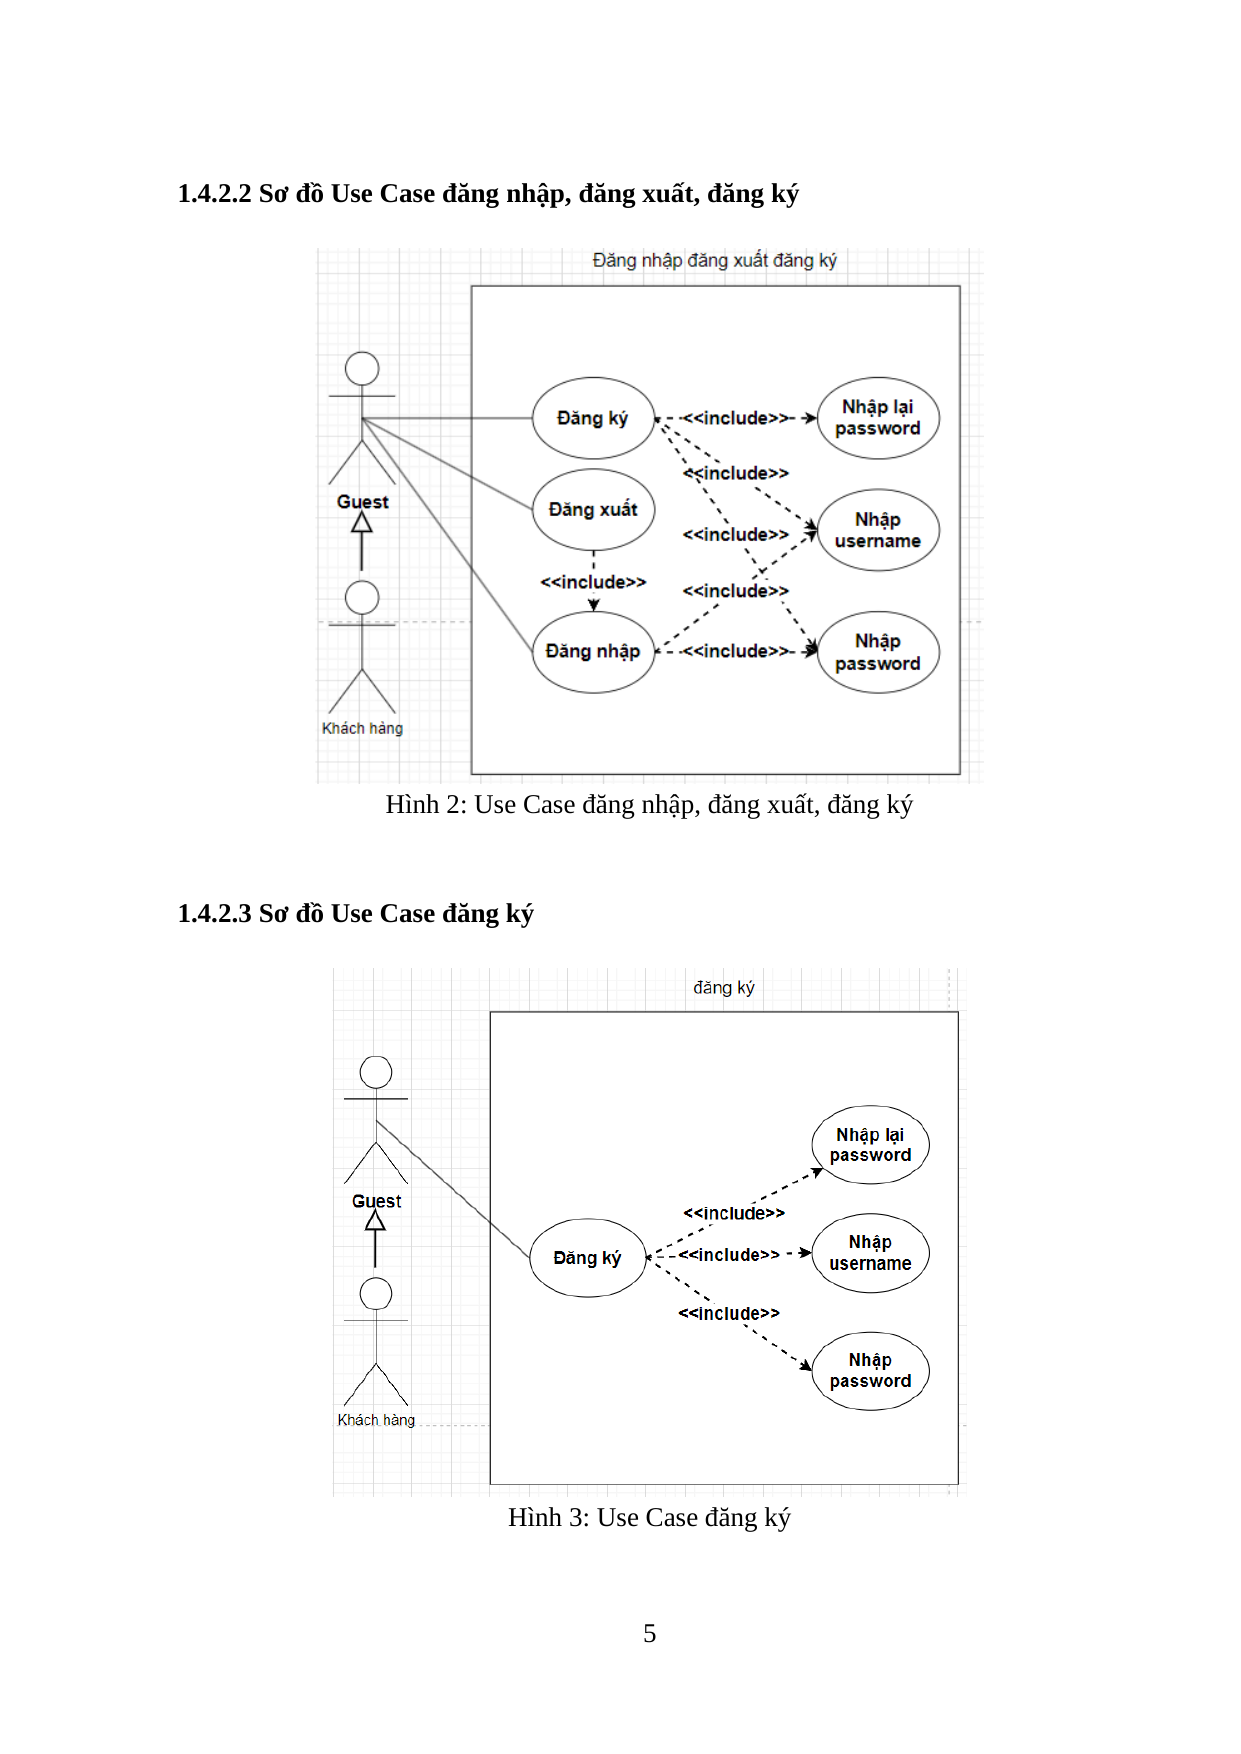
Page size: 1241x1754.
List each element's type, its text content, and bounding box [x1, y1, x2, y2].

subtitle 1.4.2.3 Sơ đồ Use Case đăng ký [177, 897, 1122, 928]
text Hình 2: Use Case đăng nhập, đăng xuất, đăng ký [177, 788, 1122, 819]
picture [332, 968, 967, 1497]
text Hình 3: Use Case đăng ký [177, 1501, 1122, 1532]
picture [315, 248, 984, 784]
subtitle 1.4.2.2 Sơ đồ Use Case đăng nhập, đăng xuất, đăng ký [177, 177, 1122, 208]
